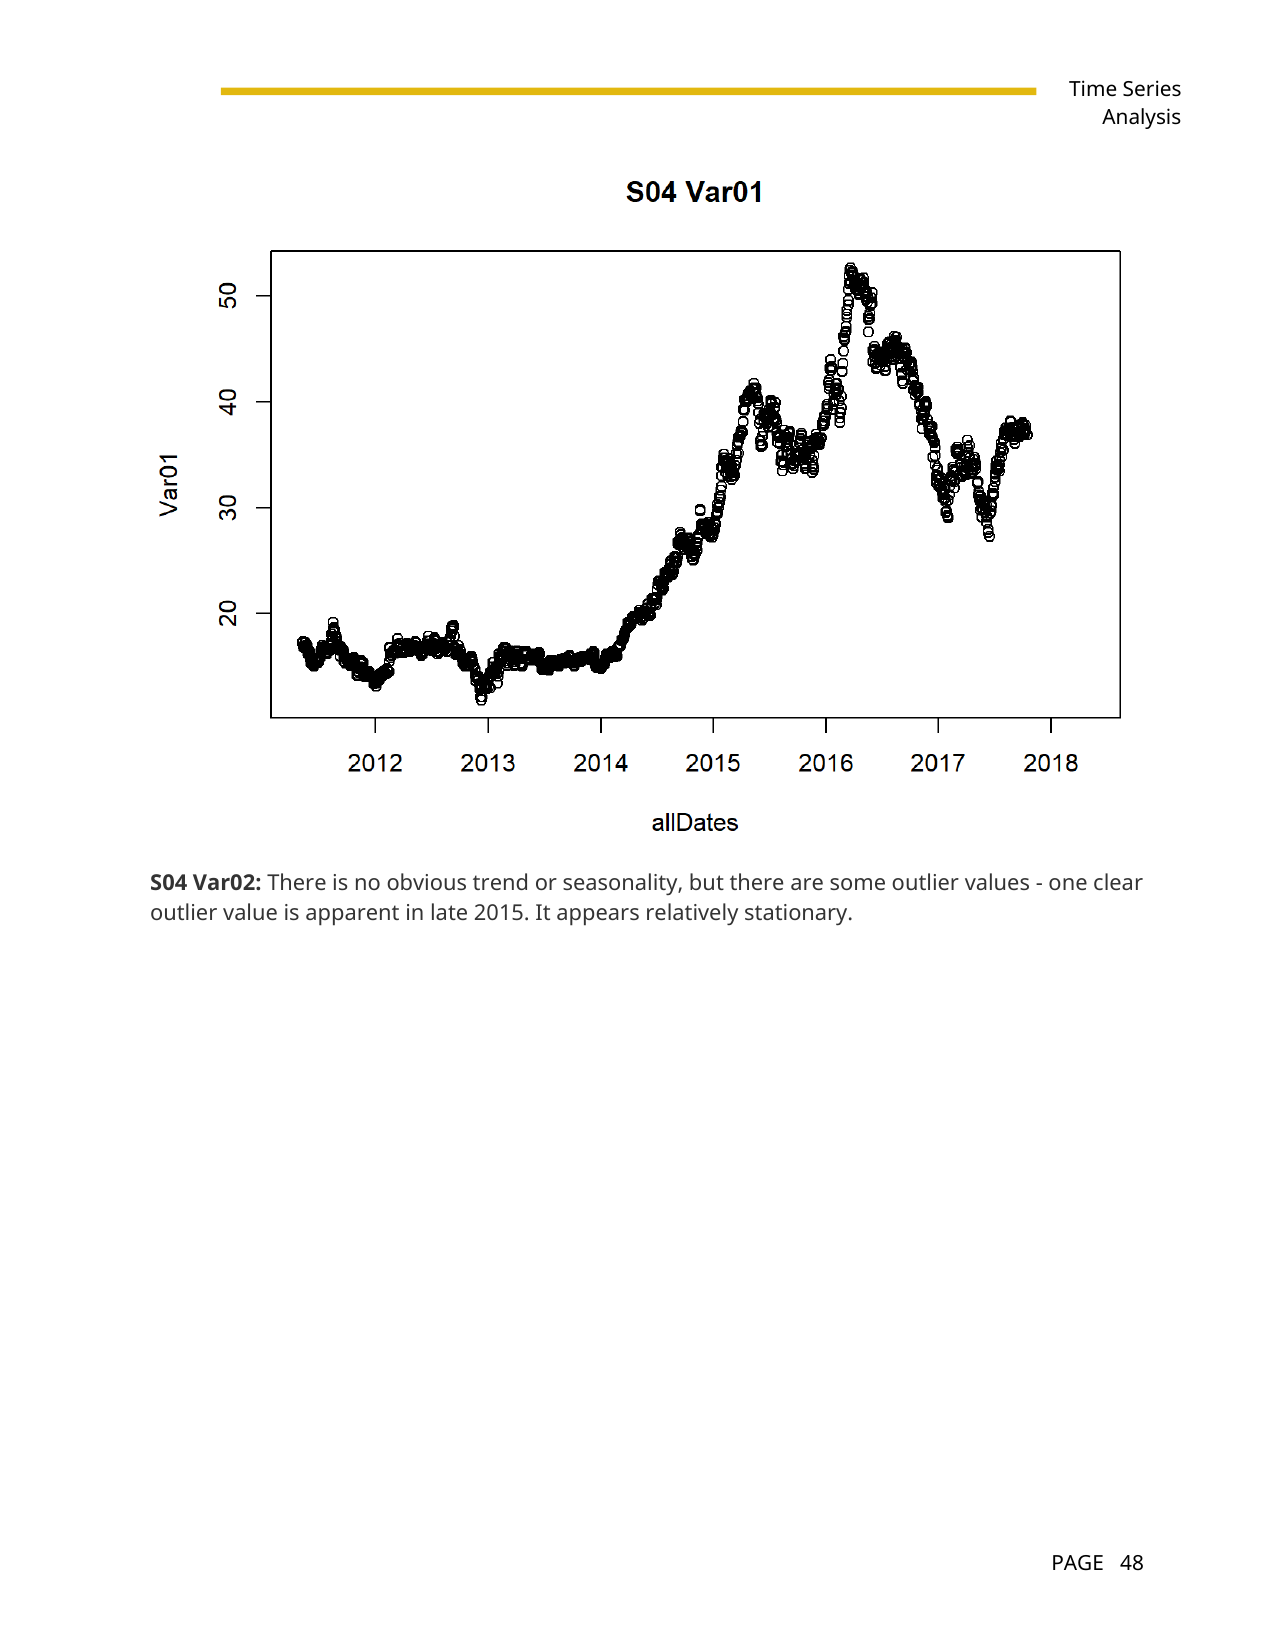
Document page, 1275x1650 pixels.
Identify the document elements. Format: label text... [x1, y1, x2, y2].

picture [150, 130, 1182, 868]
text S04 Var02: There is no obvious trend or seasonality, but there are some outlier values - one clear outlier value is apparent in late 2015. It appears relatively stationary. [854, 868, 1181, 927]
